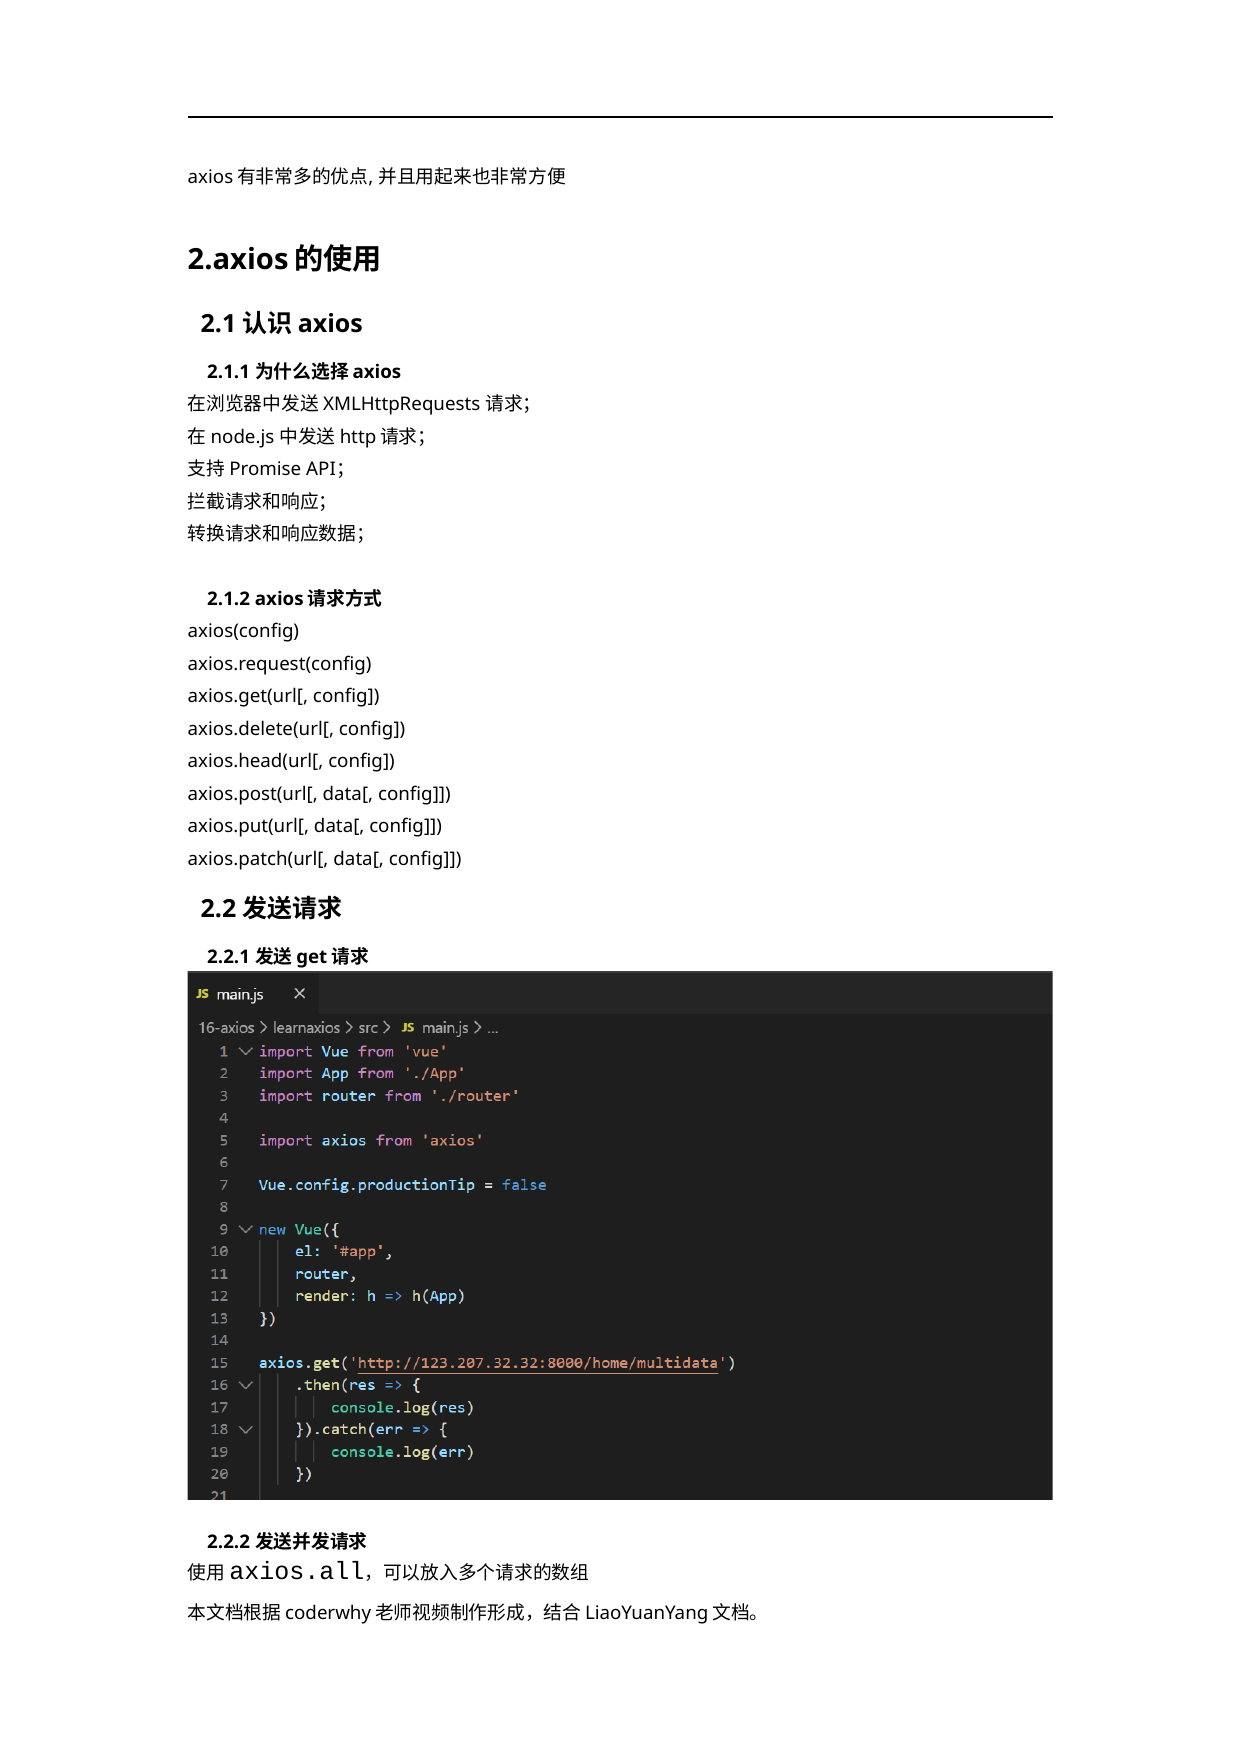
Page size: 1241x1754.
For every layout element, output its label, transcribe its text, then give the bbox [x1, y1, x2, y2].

text 转换请求和响应数据； [187, 516, 1053, 549]
subtitle 2.1.1 为什么选择axios [187, 354, 1053, 386]
text axios.patch(url[, data[, config]]) [187, 841, 1053, 874]
text 拦截请求和响应； [187, 484, 1053, 516]
text 在 node.js 中发送 http请求； [187, 419, 1053, 451]
picture [187, 971, 1053, 1500]
subtitle 2.2.2 发送并发请求 [187, 1524, 1053, 1556]
text axios有非常多的优点, 并且用起来也非常方便 [187, 159, 1053, 191]
subtitle 2.2 发送请求 [187, 874, 1053, 939]
subtitle 2.axios的使用 [187, 224, 1053, 289]
text axios.request(config) [187, 646, 1053, 679]
subtitle 2.1 认识axios [187, 289, 1053, 354]
text axios.post(url[, data[, config]]) [187, 776, 1053, 809]
subtitle 2.2.1 发送get请求 [187, 939, 1053, 971]
subtitle 2.1.2 axios请求方式 [187, 581, 1053, 614]
text 在浏览器中发送 XMLHttpRequests 请求； [187, 386, 1053, 419]
text 使用 axios.all，可以放入多个请求的数组 [187, 1556, 1053, 1589]
text 支持 Promise API； [187, 451, 1053, 484]
text axios.delete(url[, config]) [187, 711, 1053, 744]
text axios.get(url[, config]) [187, 679, 1053, 711]
text axios.put(url[, data[, config]]) [187, 809, 1053, 841]
text axios(config) [187, 614, 1053, 646]
text axios.head(url[, config]) [187, 744, 1053, 776]
